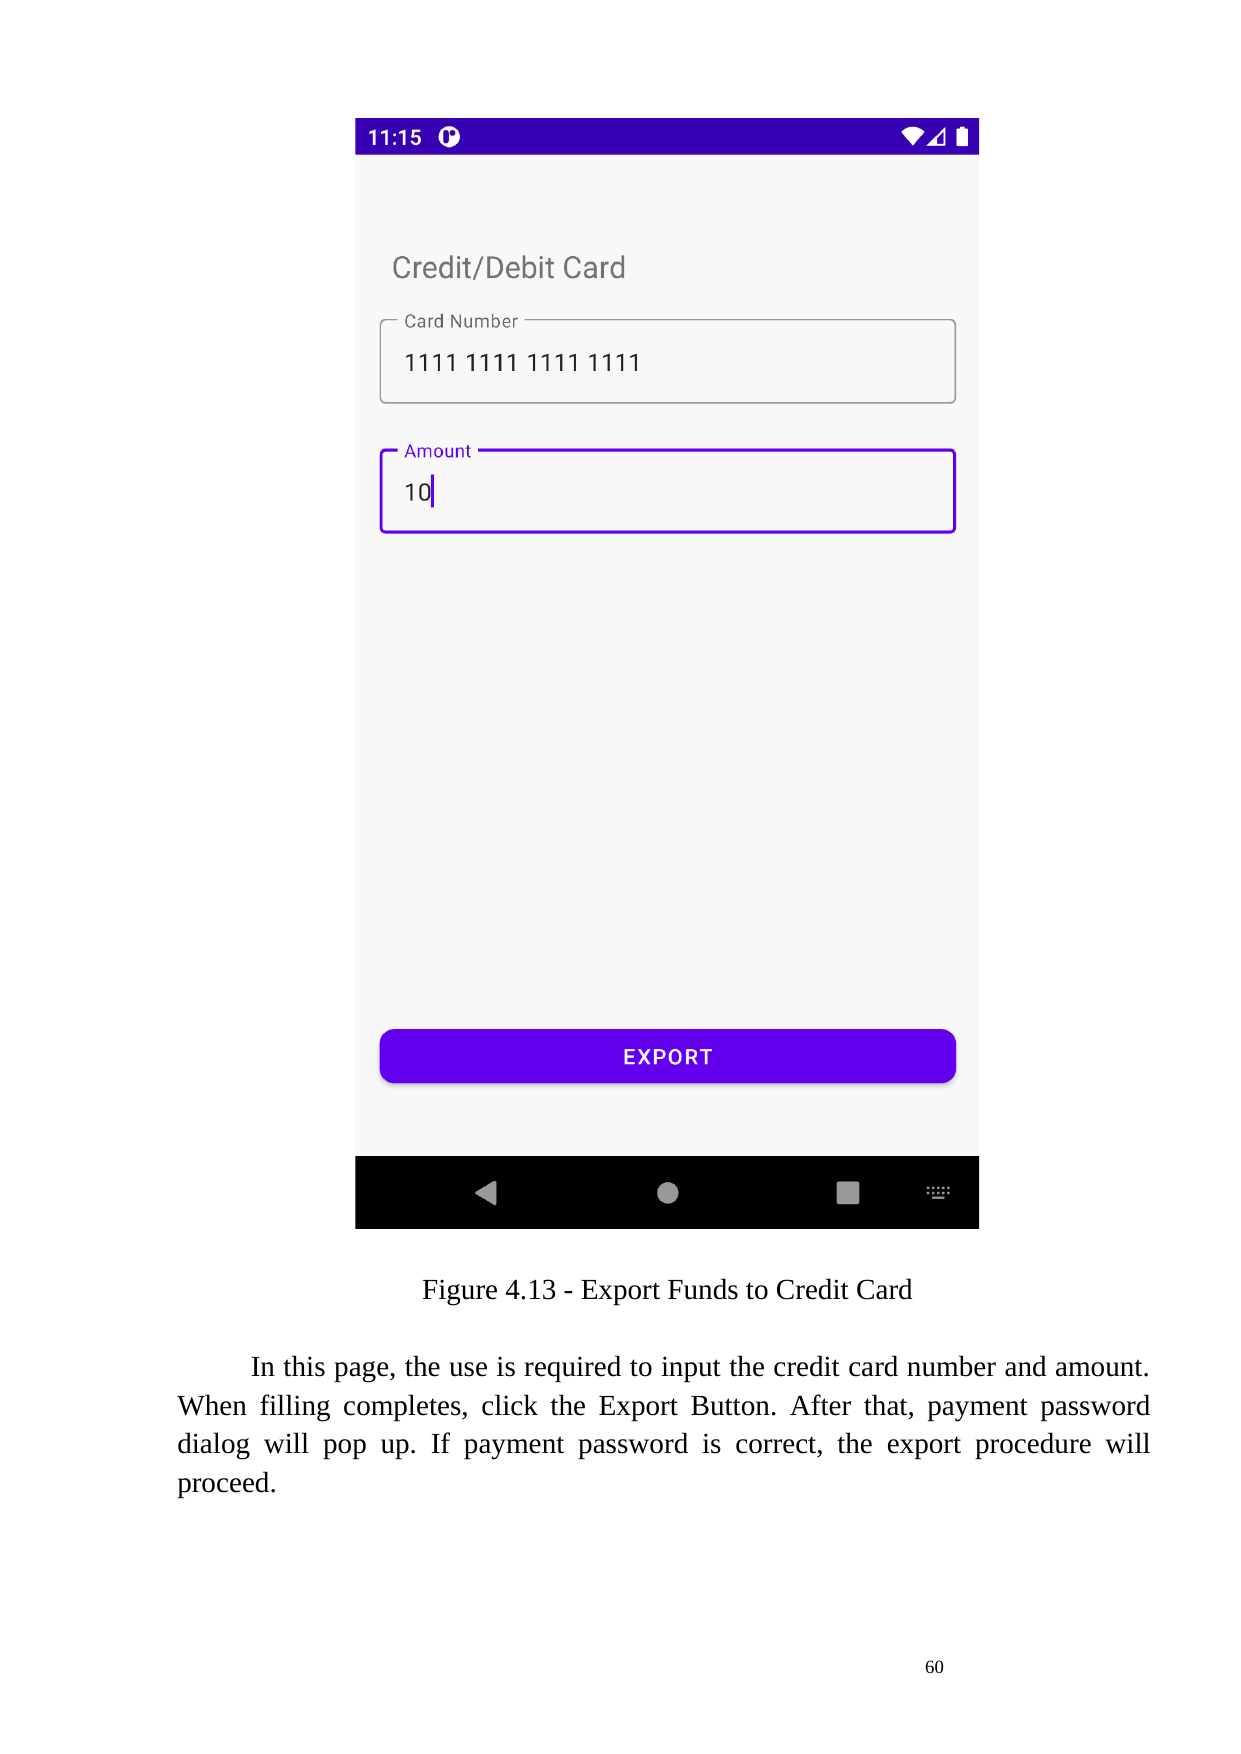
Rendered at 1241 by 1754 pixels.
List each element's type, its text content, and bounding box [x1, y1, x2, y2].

text In this page, the use is required to input the credit card number and amount. When filling completes, click the Export Button. After that, payment password dialog will pop up. If payment password is correct, the export procedure will proceed. [177, 1349, 1152, 1498]
text Figure 4.13 - Export Funds to Credit Card [177, 1272, 1158, 1306]
picture [355, 118, 980, 1229]
